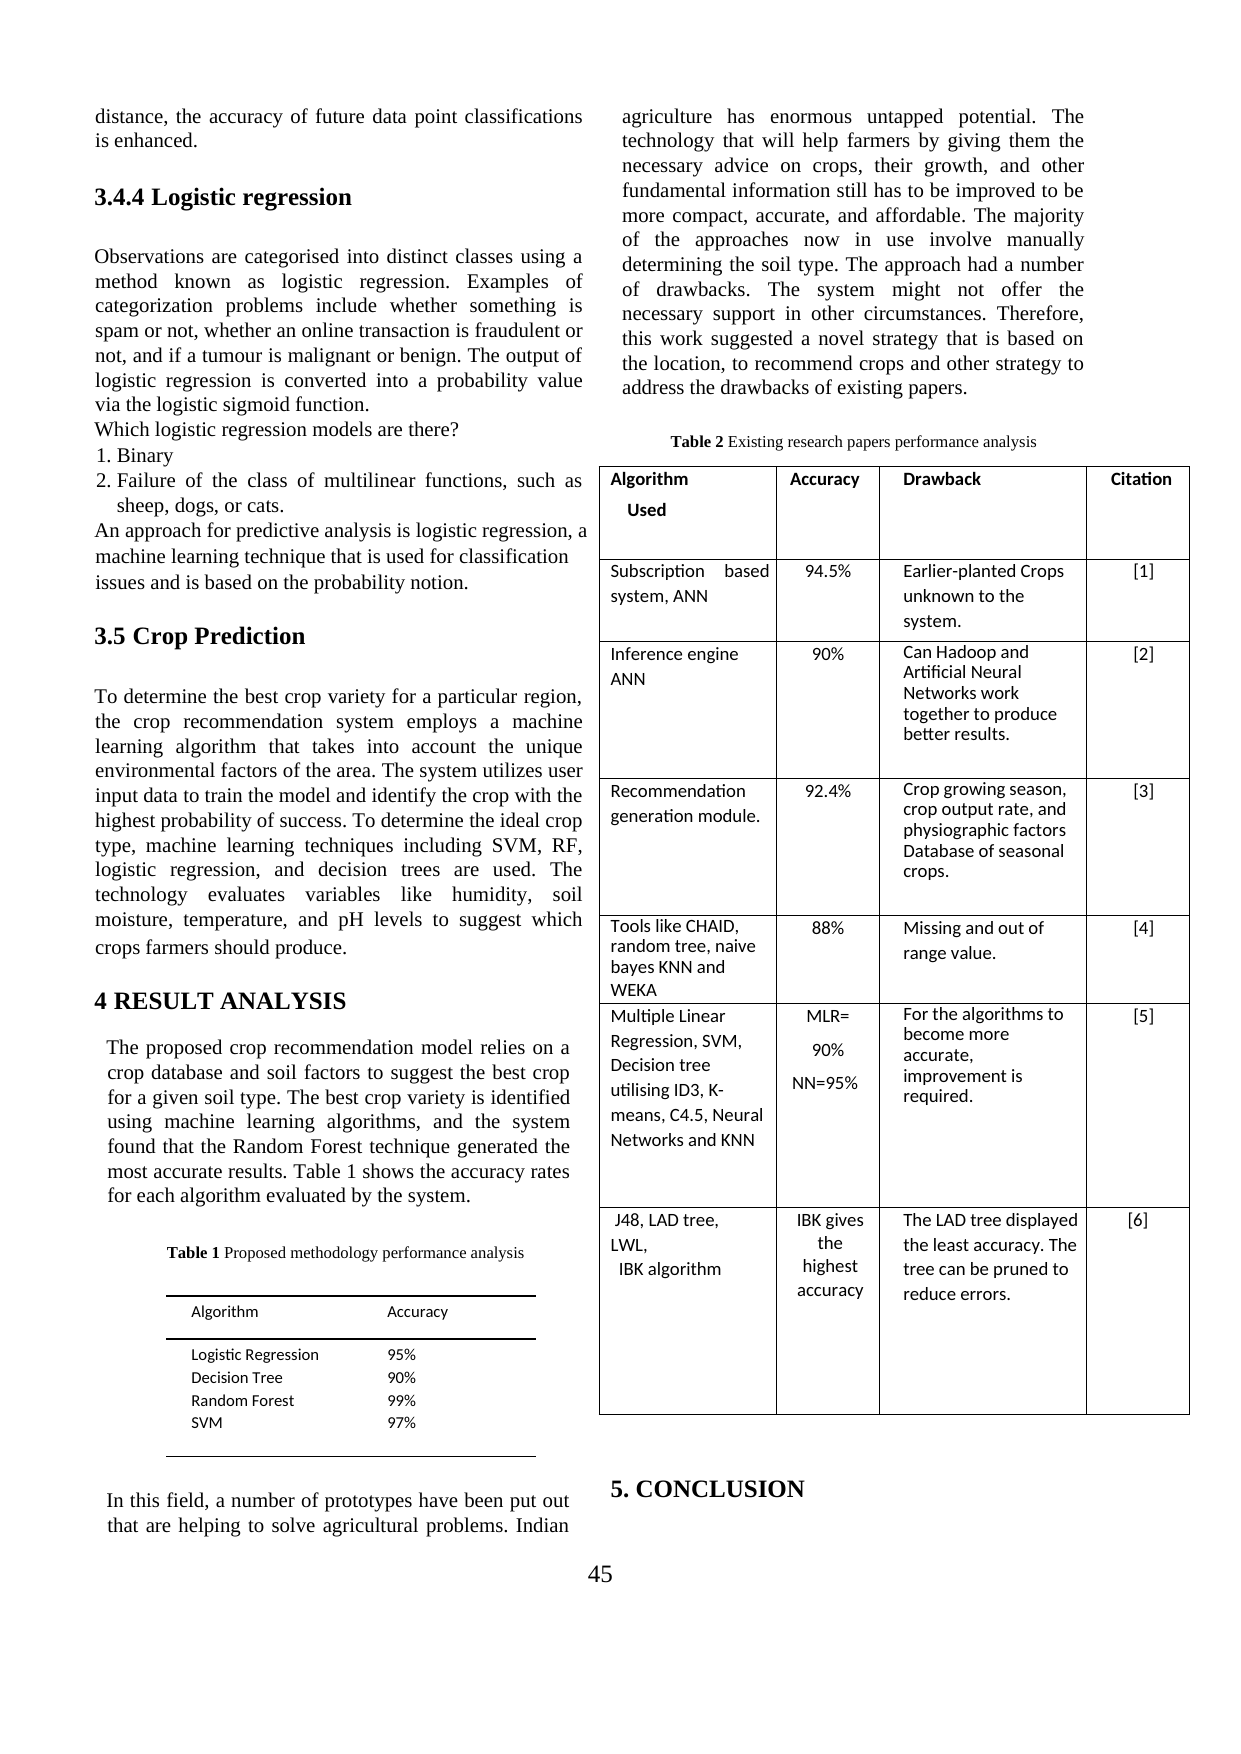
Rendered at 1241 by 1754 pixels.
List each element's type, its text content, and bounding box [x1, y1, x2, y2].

table_cell Can Hadoop and Artificial Neural Networks work together to produce better results. [880, 642, 1086, 778]
table_cell [1] [1087, 560, 1189, 641]
table_cell 92.4% [777, 779, 879, 915]
table_cell Multiple Linear Regression, SVM, Decision tree utilising ID3, K-means, C4.5, Neural Networks and KNN [600, 1004, 776, 1207]
list Failure of the class of multilinear functions, such as sheep, dogs, or cats. [96, 468, 583, 517]
table_header Accuracy [777, 467, 879, 558]
text Observations are categorised into distinct classes using a method known as logistic regression. Examples of categorization problems include whether something is spam or not, whether an online transaction is fraudulent or not, and if a tumour is malignant or benign. The output of logistic regression is converted into a probability value via the logistic sigmoid function. [94, 244, 583, 416]
table_header Accuracy [387, 1297, 536, 1338]
text 5. CONCLUSION [610, 1474, 1103, 1503]
text An approach for predictive analysis is logistic regression, a machine learning technique that is used for classification issues and is based on the probability notion. [94, 518, 588, 594]
text Which logistic regression models are there? [94, 417, 583, 441]
text Table 2 Existing research papers performance analysis [610, 432, 1097, 451]
table_header Algorithm [166, 1297, 387, 1338]
table_cell Earlier-planted Crops unknown to the system. [880, 560, 1086, 641]
table_cell [3] [1087, 779, 1189, 915]
table_cell Recommendation generation module. [600, 779, 776, 915]
table_cell Crop growing season, crop output rate, and physiographic factors Database of seasonal crops. [880, 779, 1086, 915]
table_cell J48, LAD tree, LWL, IBK algorithm [600, 1208, 776, 1414]
table_cell [5] [1087, 1004, 1189, 1207]
table_cell For the algorithms to become more accurate, improvement is required. [880, 1004, 1086, 1207]
table_cell 90% [777, 642, 879, 778]
table_cell 88% [777, 916, 879, 1003]
table_cell [4] [1087, 916, 1189, 1003]
table_cell Logistic Regression Decision Tree Random Forest SVM [166, 1340, 387, 1456]
table_cell [2] [1087, 642, 1189, 778]
table_cell [6] [1087, 1208, 1189, 1414]
text 3.4.4 Logistic regression [94, 182, 588, 211]
table_header Drawback [880, 467, 1086, 558]
table_cell The LAD tree displayed the least accuracy. The tree can be pruned to reduce errors. [880, 1208, 1086, 1414]
table_cell Inference engine ANN [600, 642, 776, 778]
table_cell Subscription based system, ANN [600, 560, 776, 641]
text 4 RESULT ANALYSIS [94, 986, 588, 1015]
text The proposed crop recommendation model relies on a crop database and soil factors to suggest the best crop for a given soil type. The best crop variety is identified using machine learning algorithms, and the system found that the Random Forest technique generated the most accurate results. Table 1 shows the accuracy rates for each algorithm evaluated by the system. [106, 1035, 571, 1207]
table_cell IBK gives the highest accuracy [777, 1208, 879, 1414]
table_cell Tools like CHAID, random tree, naive bayes KNN and WEKA [600, 916, 776, 1003]
list Binary [96, 443, 583, 467]
text In this field, a number of prototypes have been put out that are helping to solve agricultural problems. Indian agriculture has enormous untapped potential. The technology that will help farmers by giving them the necessary advice on crops, their growth, and other fundamental information still has to be improved to be more compact, accurate, and affordable. The majority of the approaches now in use involve manually determining the soil type. The approach had a number of drawbacks. The system might not offer the necessary support in other circumstances. Therefore, this work suggested a novel strategy that is based on the location, to recommend crops and other strategy to address the drawbacks of existing papers. [621, 104, 1084, 399]
text 3.5 Crop Prediction [94, 621, 588, 649]
table_cell 94.5% [777, 560, 879, 641]
text Table 1 Proposed methodology performance analysis [96, 1243, 588, 1262]
table_cell 95% 90% 99% 97% [387, 1340, 536, 1456]
table_cell MLR= 90% NN=95% [777, 1004, 879, 1207]
table_cell Missing and out of range value. [880, 916, 1086, 1003]
table_header Algorithm Used [600, 467, 776, 558]
table_header Citation [1087, 467, 1189, 558]
text To determine the best crop variety for a particular region, the crop recommendation system employs a machine learning algorithm that takes into account the unique environmental factors of the area. The system utilizes user input data to train the model and identify the crop with the highest probability of success. To determine the ideal crop type, machine learning techniques including SVM, RF, logistic regression, and decision trees are used. The technology evaluates variables like humidity, soil moisture, temperature, and pH levels to suggest which crops farmers should produce. [94, 684, 583, 960]
